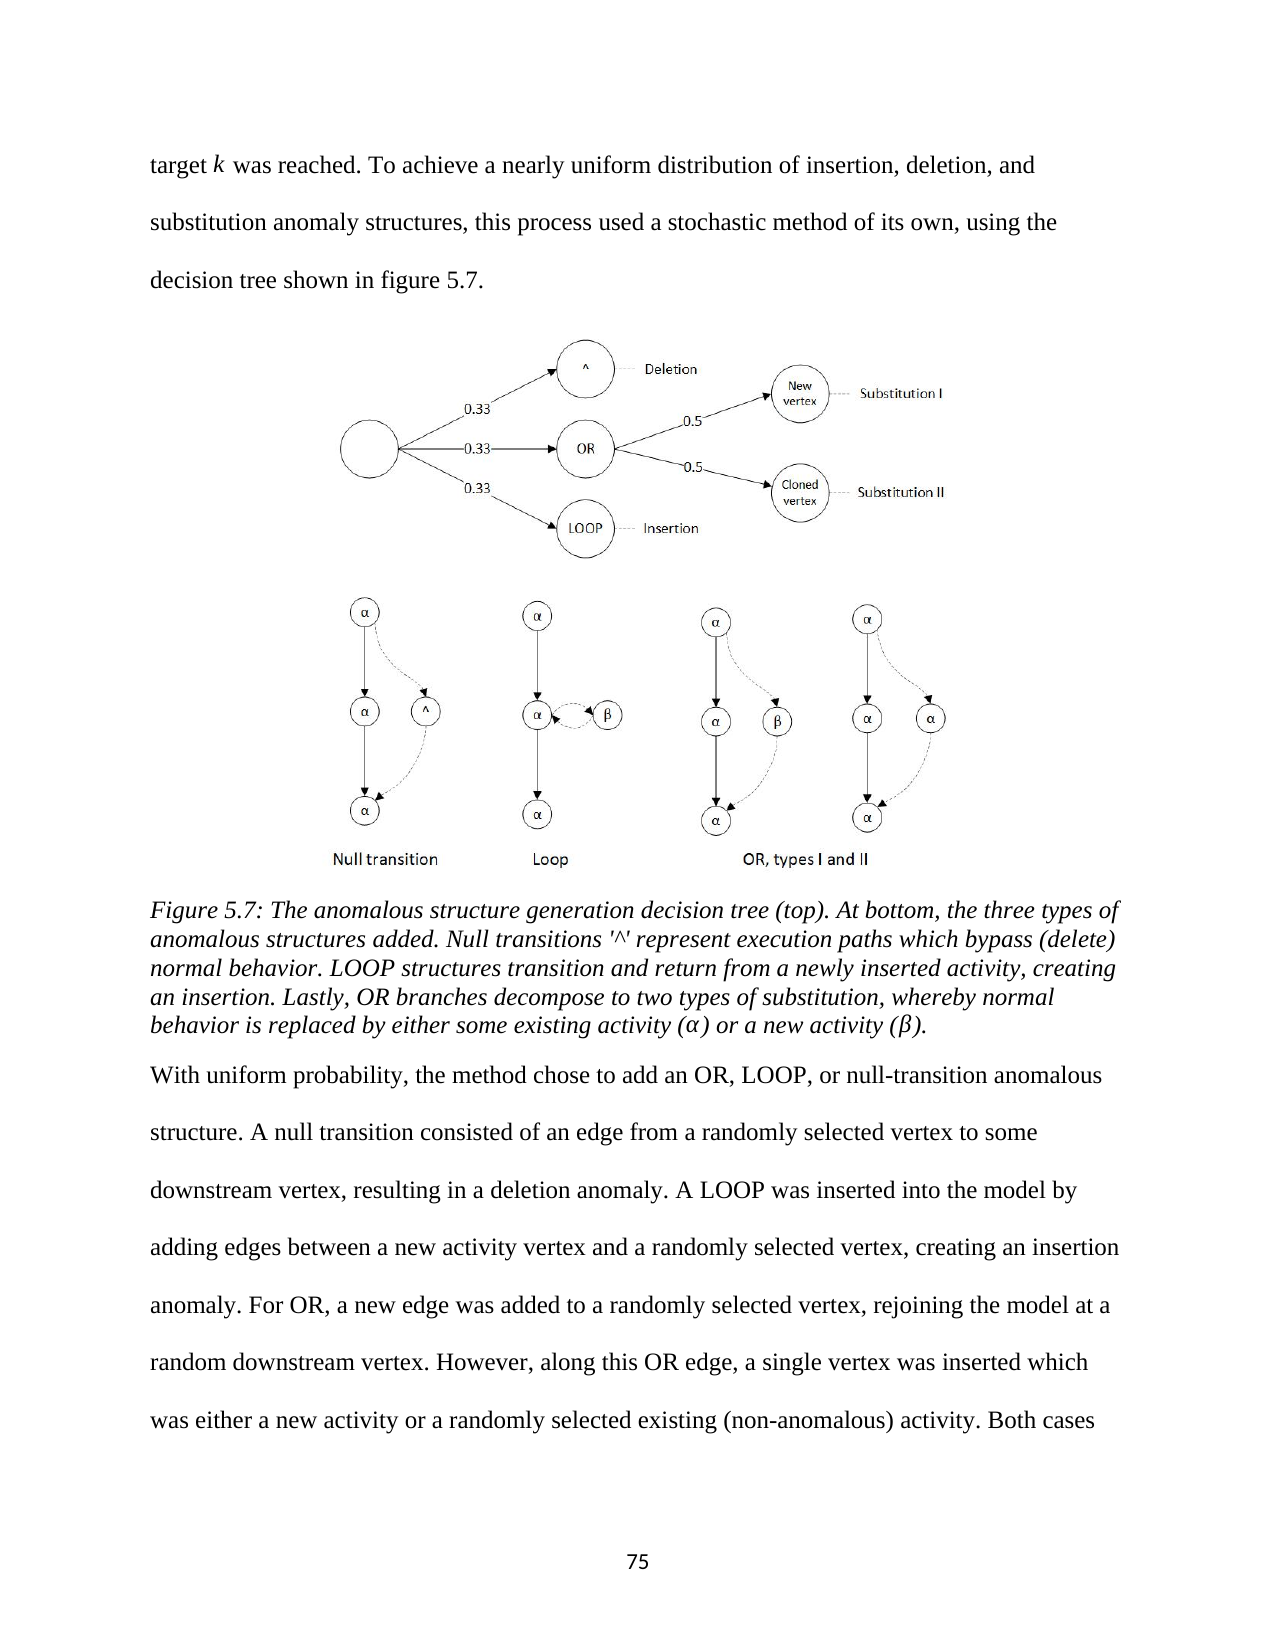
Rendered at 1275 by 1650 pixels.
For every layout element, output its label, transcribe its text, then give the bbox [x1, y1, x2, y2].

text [150, 150, 1125, 294]
text Figure 5.7: The anomalous structure generation decision tree (top). At bottom, the three types of anomalous structures added. Null transitions '^' represent execution paths which bypass (delete) normal behavior. LOOP structures transition and return from a newly inserted activity, creating an insertion. Lastly, OR branches decompose to two types of substitution, whereby normal behavior is replaced by either some existing activity () or a new activity (). [150, 895, 1125, 1039]
picture [322, 339, 953, 879]
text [150, 1060, 1125, 1434]
